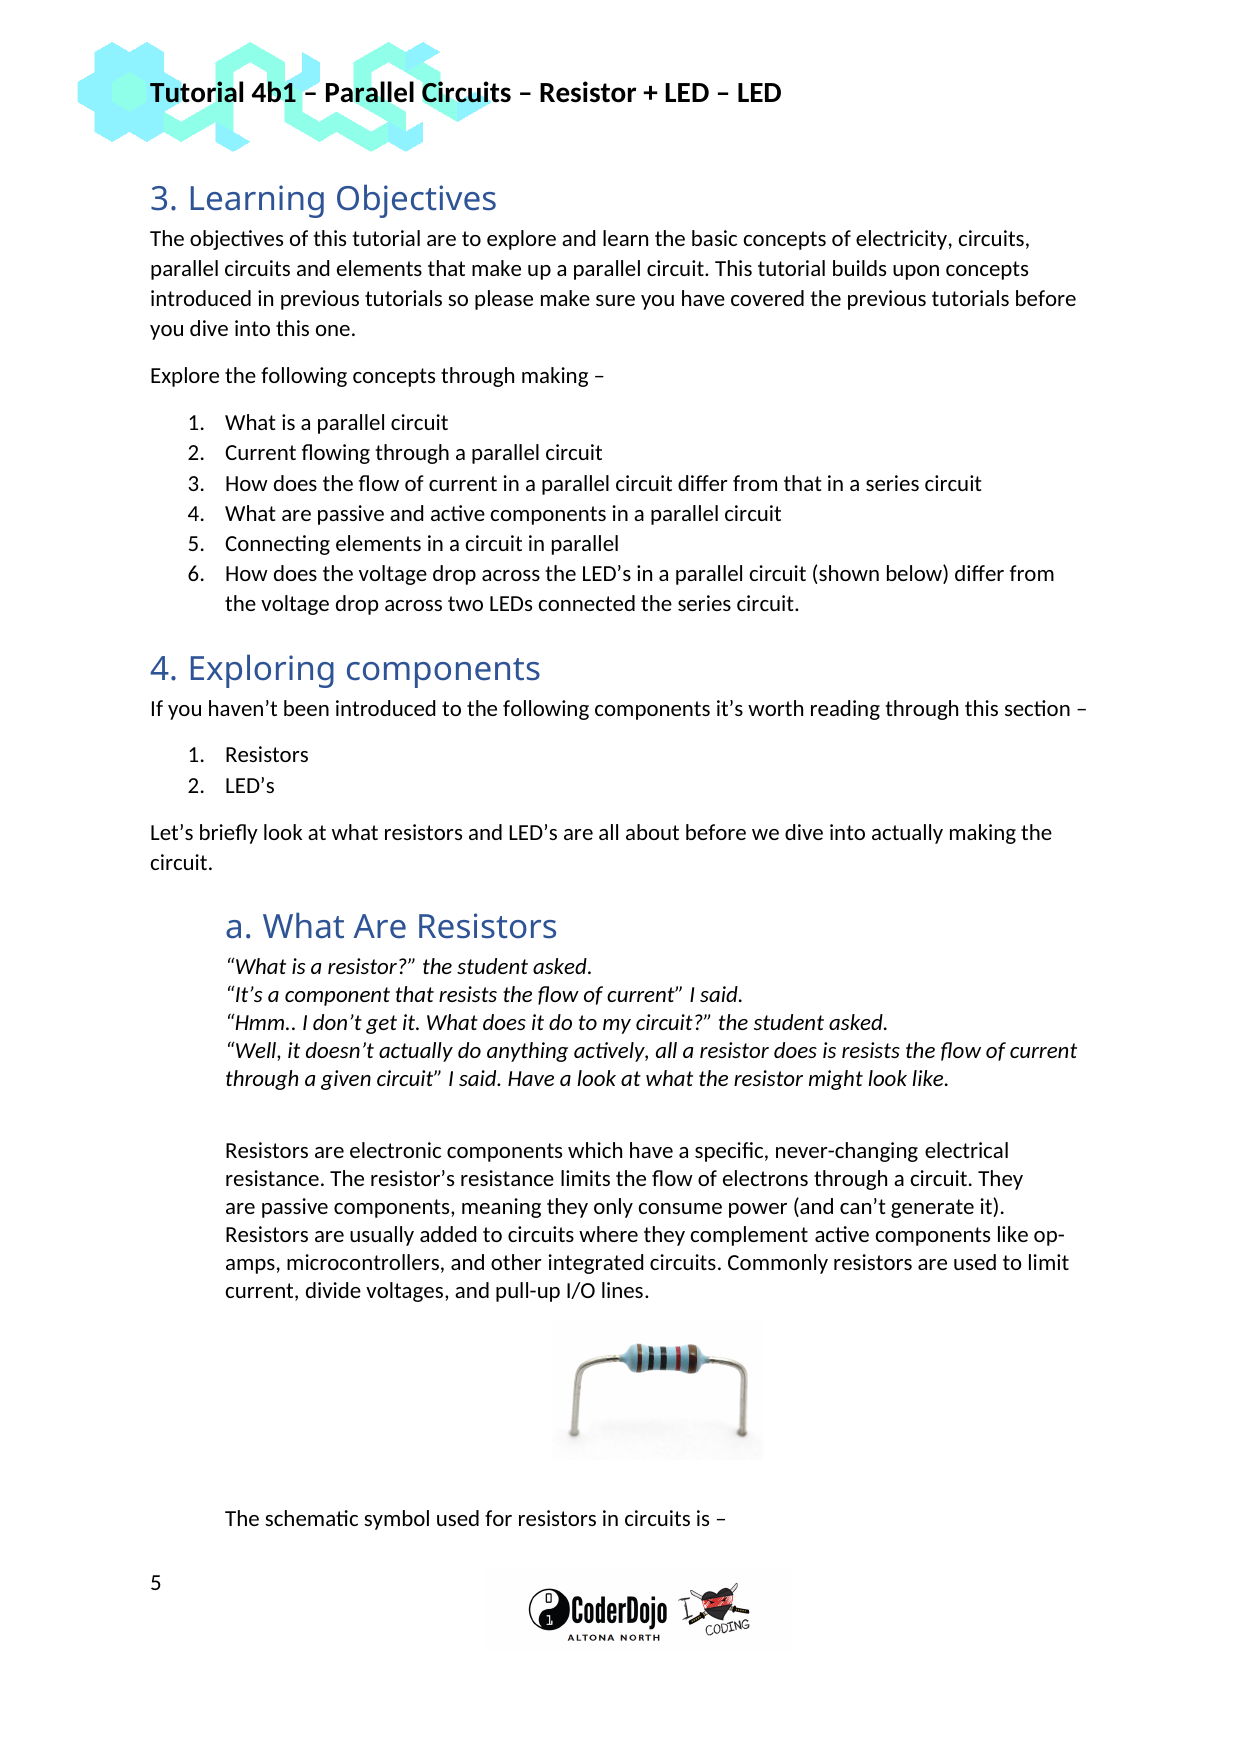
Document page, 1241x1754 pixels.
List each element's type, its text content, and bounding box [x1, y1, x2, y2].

text “What is a resistor?” the student asked. “It’s a component that resists the flow of current” I said. “Hmm.. I don’t get it. What does it do to my circuit?” the student asked. “Well, it doesn’t actually do anything actively, all a resistor does is resists the flow of current through a given circuit” I said. Have a look at what the resistor might look like. [225, 952, 1090, 1092]
list How does the voltage drop across the LED’s in a parallel circuit (shown below) differ from the voltage drop across two LEDs connected the series circuit. [187, 559, 1090, 618]
subtitle Exploring components [150, 645, 1090, 690]
text Let’s briefly look at what resistors and LED’s are all about before we dive into actually making the circuit. [150, 818, 1090, 876]
list LED’s [187, 771, 1090, 799]
list How does the flow of current in a parallel circuit differ from that in a series circuit [187, 469, 1090, 497]
subtitle Learning Objectives [150, 175, 1090, 220]
list What is a parallel circuit [187, 408, 1090, 436]
picture [77, 42, 492, 152]
list What are passive and active components in a parallel circuit [187, 499, 1090, 527]
text Resistors are electronic components which have a specific, never-changing electrical resistance. The resistor’s resistance limits the flow of electrons through a circuit. They are passive components, meaning they only consume power (and can’t generate it). Resistors are usually added to circuits where they complement active components like op-amps, microcontrollers, and other integrated circuits. Commonly resistors are used to limit current, divide voltages, and pull-up I/O lines. [225, 1136, 1090, 1304]
text The objectives of this tutorial are to explore and learn the basic concepts of electricity, circuits, parallel circuits and elements that make up a parallel circuit. This tutorial builds upon concepts introduced in previous tutorials so please make sure you have covered the previous tutorials before you dive into this one. [150, 224, 1090, 343]
picture [486, 1568, 792, 1653]
list Current flowing through a parallel circuit [187, 438, 1090, 467]
text If you haven’t been introduced to the following components it’s worth reading through this section – [150, 694, 1090, 722]
list Connecting elements in a circuit in parallel [187, 529, 1090, 557]
text The schematic symbol used for resistors in circuits is – [225, 1504, 1090, 1532]
subtitle What Are Resistors [225, 903, 1090, 948]
picture [552, 1319, 764, 1460]
text Explore the following concepts through making – [150, 361, 1090, 389]
list Resistors [187, 741, 1090, 769]
